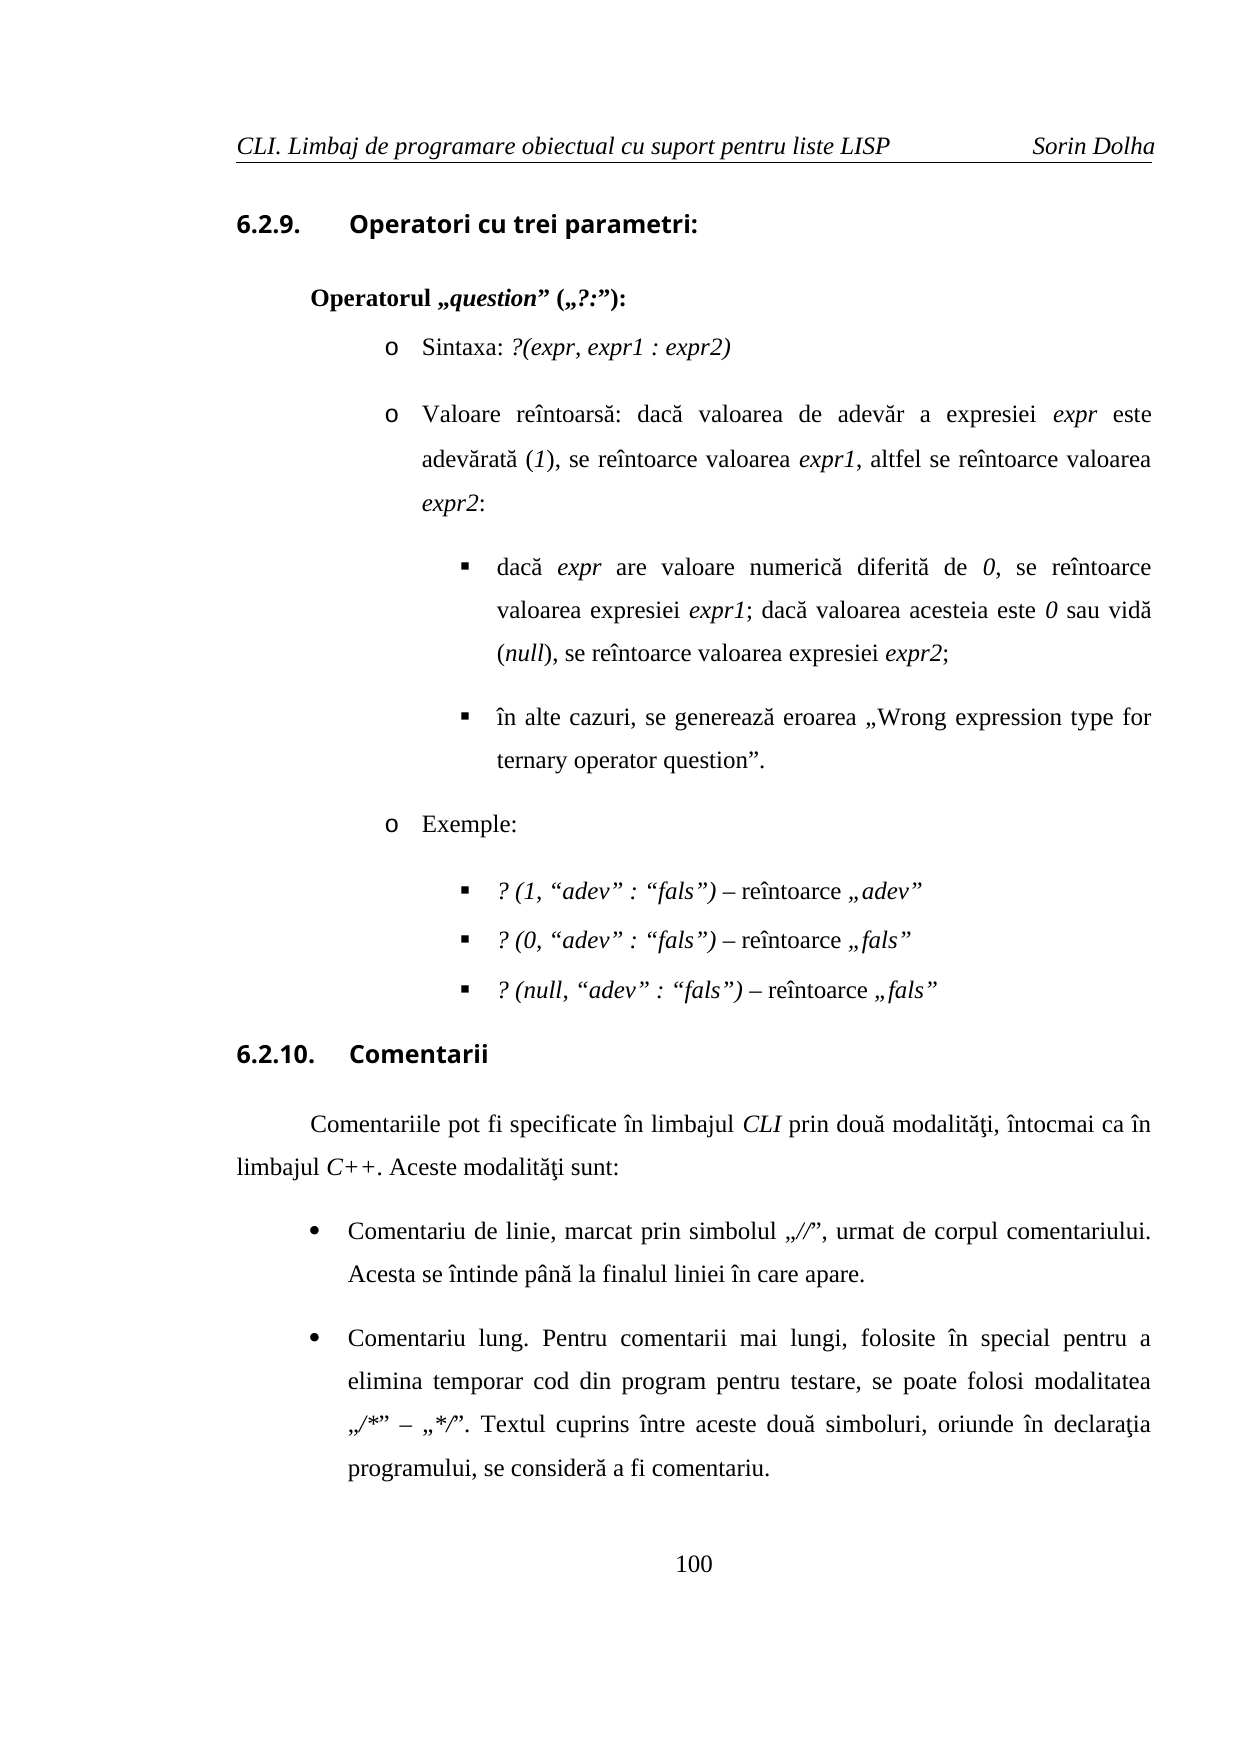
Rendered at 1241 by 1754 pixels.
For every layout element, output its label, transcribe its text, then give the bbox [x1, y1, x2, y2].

list Exemple: [384, 809, 1152, 840]
list ? (0, “adev” : “fals”) – reîntoarce „fals” [459, 926, 1152, 954]
subtitle Operatorul „question” („?:”): [236, 283, 1152, 312]
list Comentariu lung. Pentru comentarii mai lungi, folosite în special pentru a elimina temporar cod din program pentru testare, se poate folosi modalitatea „/*” – „*/”. Textul cuprins între aceste două simboluri, oriunde în declaraţia programului, se consideră a fi comentariu. [310, 1323, 1152, 1481]
list Valoare reîntoarsă: dacă valoarea de adevăr a expresiei expr este adevărată (1), se reîntoarce valoarea expr1, altfel se reîntoarce valoarea expr2: [384, 399, 1152, 516]
list ? (null, “adev” : “fals”) – reîntoarce „fals” [459, 975, 1152, 1004]
list în alte cazuri, se generează eroarea „Wrong expression type for ternary operator question”. [459, 702, 1152, 774]
subtitle Operatori cu trei parametri: [236, 207, 1152, 241]
list Comentariu de linie, marcat prin simbolul „//”, urmat de corpul comentariului. Acesta se întinde până la finalul liniei în care apare. [310, 1216, 1152, 1288]
subtitle Comentarii [236, 1037, 1152, 1071]
text Comentariile pot fi specificate în limbajul CLI prin două modalităţi, întocmai ca în limbajul C++. Aceste modalităţi sunt: [236, 1109, 1152, 1181]
list ? (1, “adev” : “fals”) – reîntoarce „adev” [459, 876, 1152, 905]
list Sintaxa: ?(expr, expr1 : expr2) [384, 332, 1152, 363]
list dacă expr are valoare numerică diferită de 0, se reîntoarce valoarea expresiei expr1; dacă valoarea acesteia este 0 sau vidă (null), se reîntoarce valoarea expresiei expr2; [459, 552, 1152, 667]
